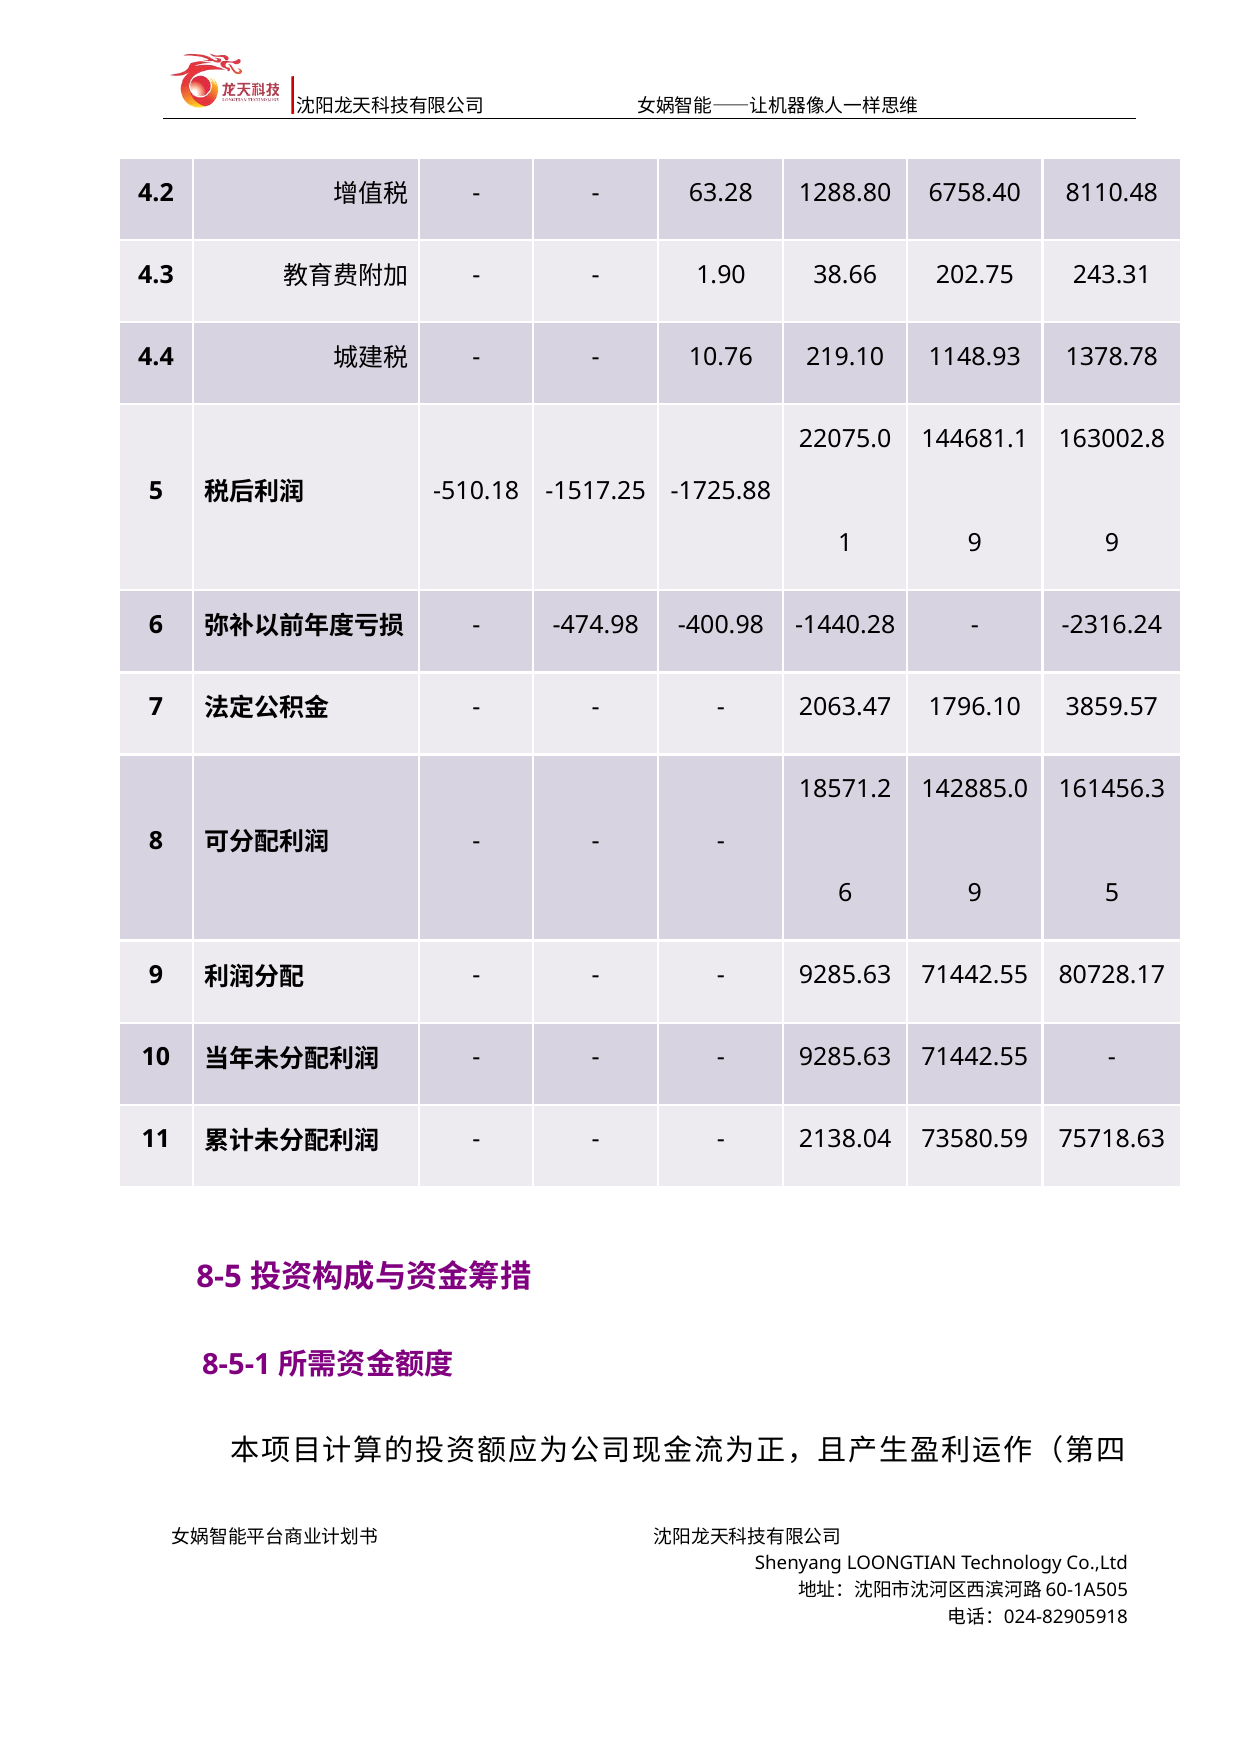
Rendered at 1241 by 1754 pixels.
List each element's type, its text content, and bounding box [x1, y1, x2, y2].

table_cell 22075.01 [784, 405, 906, 589]
table_cell - [420, 756, 532, 939]
table_cell 202.75 [908, 241, 1041, 321]
table_cell 利润分配 [194, 942, 418, 1022]
table_cell 8110.48 [1044, 159, 1180, 239]
table_cell 7 [120, 674, 192, 753]
table_cell - [1044, 1024, 1180, 1104]
table_cell 80728.17 [1044, 942, 1180, 1022]
table_cell -2316.24 [1044, 591, 1180, 671]
table_cell 63.28 [659, 159, 782, 239]
table_cell - [420, 942, 532, 1022]
table_cell - [659, 942, 782, 1022]
table_cell 10 [120, 1024, 192, 1104]
table_cell 73580.59 [908, 1106, 1041, 1186]
table_cell 243.31 [1044, 241, 1180, 321]
table_cell 9 [120, 942, 192, 1022]
table_cell - [908, 591, 1041, 671]
table_cell - [420, 241, 532, 321]
table_cell -474.98 [534, 591, 657, 671]
table_cell -510.18 [420, 405, 532, 589]
table_cell 弥补以前年度亏损 [194, 591, 418, 671]
table_cell - [420, 159, 532, 239]
table_cell 4.4 [120, 323, 192, 403]
table_cell 161456.35 [1044, 756, 1180, 939]
table_cell 增值税 [194, 159, 418, 239]
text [172, 1415, 1128, 1480]
table_cell 4.3 [120, 241, 192, 321]
table_cell 1796.10 [908, 674, 1041, 753]
table_cell 71442.55 [908, 942, 1041, 1022]
table_cell 1378.78 [1044, 323, 1180, 403]
table_cell 5 [120, 405, 192, 589]
table_cell 38.66 [784, 241, 906, 321]
table_cell - [420, 323, 532, 403]
table_cell - [420, 674, 532, 753]
table_cell - [534, 323, 657, 403]
text 8-5 投资构成与资金筹措 [172, 1242, 1128, 1307]
table_cell -1517.25 [534, 405, 657, 589]
table_cell 1288.80 [784, 159, 906, 239]
table_cell - [659, 1106, 782, 1186]
table_cell -1440.28 [784, 591, 906, 671]
table_cell - [420, 1024, 532, 1104]
table_cell 法定公积金 [194, 674, 418, 753]
table_cell 9285.63 [784, 1024, 906, 1104]
table_cell 144681.19 [908, 405, 1041, 589]
table_cell - [420, 591, 532, 671]
table_cell - [534, 1106, 657, 1186]
table_cell - [534, 942, 657, 1022]
table_cell 税后利润 [194, 405, 418, 589]
table_cell - [659, 756, 782, 939]
table_cell - [534, 756, 657, 939]
table_cell 142885.09 [908, 756, 1041, 939]
table_cell -400.98 [659, 591, 782, 671]
table_cell 当年未分配利润 [194, 1024, 418, 1104]
table_cell - [659, 1024, 782, 1104]
table_cell 10.76 [659, 323, 782, 403]
table_cell 可分配利润 [194, 756, 418, 939]
table_cell 9285.63 [784, 942, 906, 1022]
table_cell - [534, 674, 657, 753]
table_cell - [659, 674, 782, 753]
table_cell 163002.89 [1044, 405, 1180, 589]
table_cell 3859.57 [1044, 674, 1180, 753]
table_cell - [420, 1106, 532, 1186]
table_cell 1148.93 [908, 323, 1041, 403]
table_cell - [534, 1024, 657, 1104]
table_cell 6 [120, 591, 192, 671]
table_cell 219.10 [784, 323, 906, 403]
table_cell 教育费附加 [194, 241, 418, 321]
table_cell 4.2 [120, 159, 192, 239]
table_cell 城建税 [194, 323, 418, 403]
table_cell -1725.88 [659, 405, 782, 589]
text 8-5-1 所需资金额度 [172, 1329, 1128, 1394]
table_cell 6758.40 [908, 159, 1041, 239]
table_cell - [534, 241, 657, 321]
table_cell 11 [120, 1106, 192, 1186]
table_cell 2063.47 [784, 674, 906, 753]
table_cell 71442.55 [908, 1024, 1041, 1104]
table_cell 8 [120, 756, 192, 939]
table_cell 2138.04 [784, 1106, 906, 1186]
table_cell - [534, 159, 657, 239]
table_cell 累计未分配利润 [194, 1106, 418, 1186]
table_cell 1.90 [659, 241, 782, 321]
table_cell 75718.63 [1044, 1106, 1180, 1186]
table_cell 18571.26 [784, 756, 906, 939]
